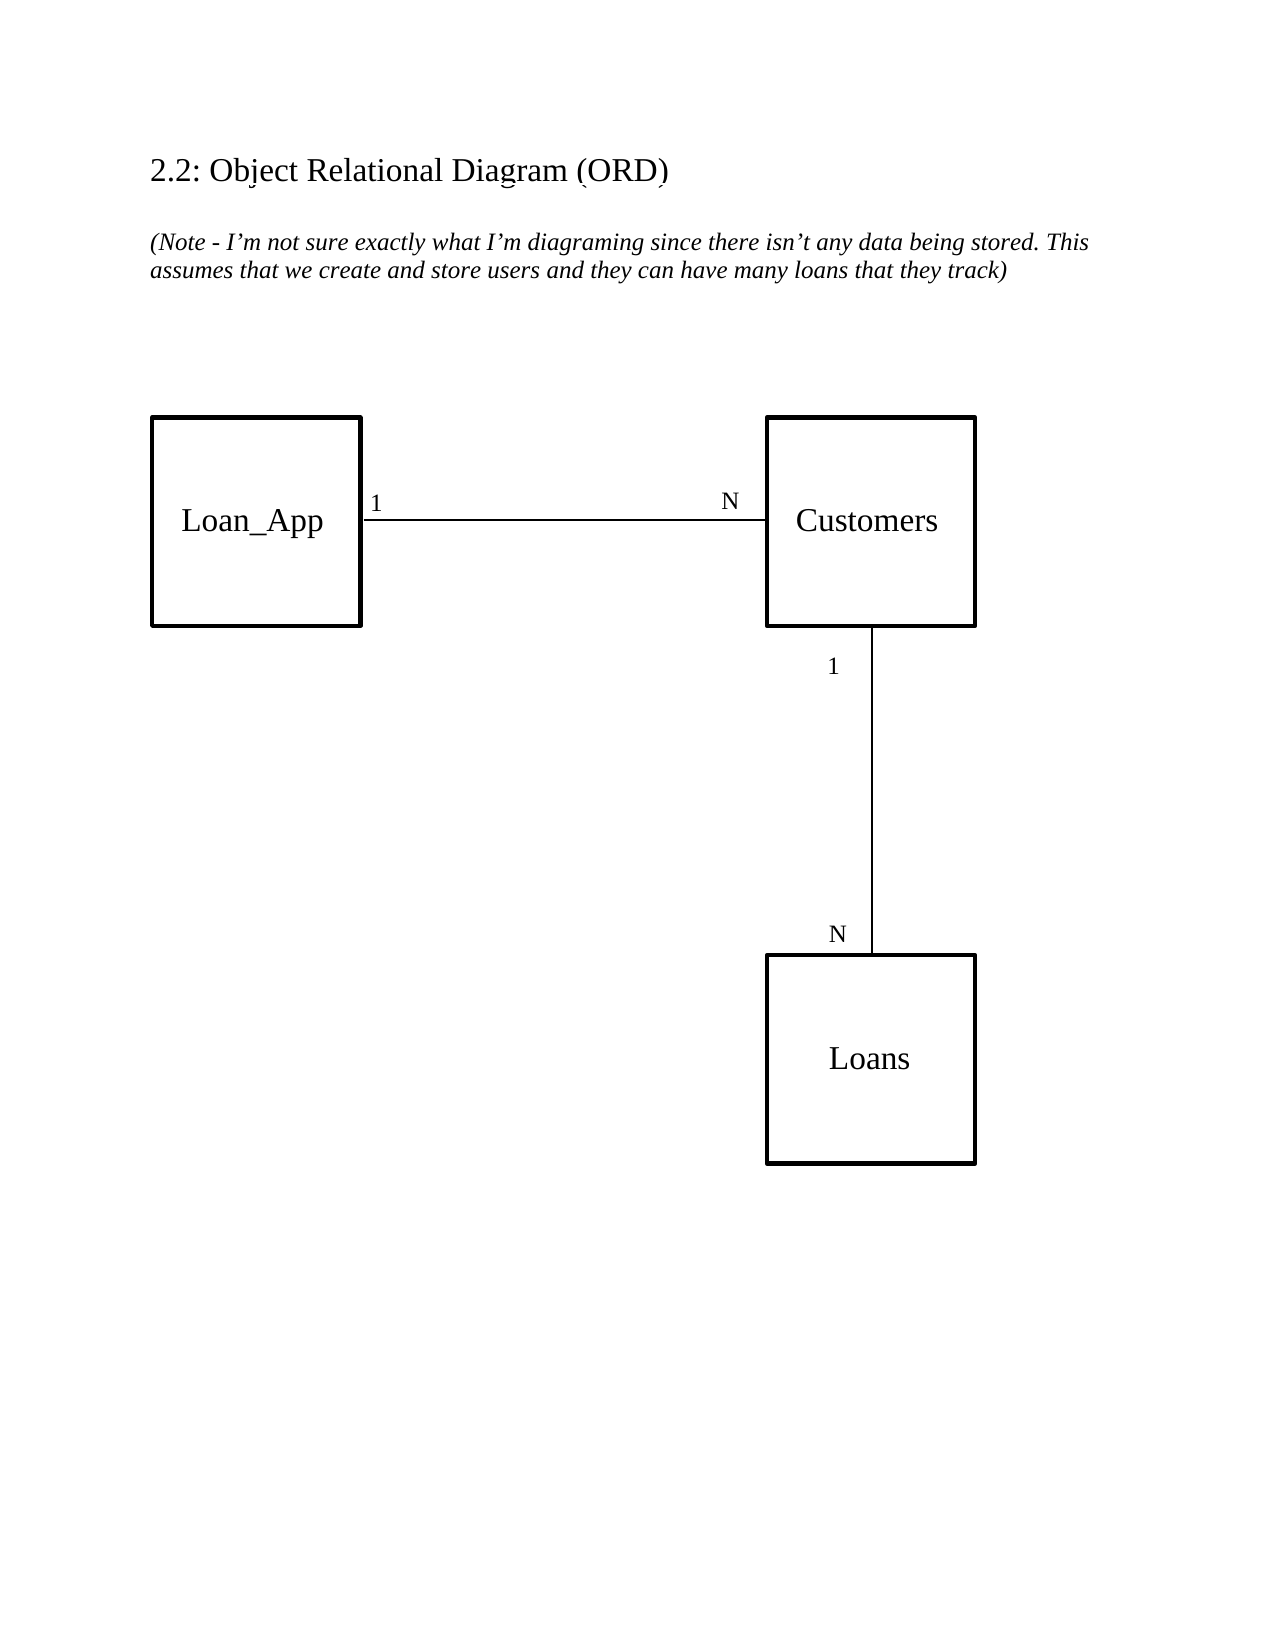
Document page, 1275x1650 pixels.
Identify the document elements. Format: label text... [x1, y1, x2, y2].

text 2.2: Object Relational Diagram (ORD) [150, 150, 1125, 188]
text (Note - I’m not sure exactly what I’m diagraming since there isn’t any data being stored. This assumes that we create and store users and they can have many loans that they track) [150, 227, 1125, 284]
